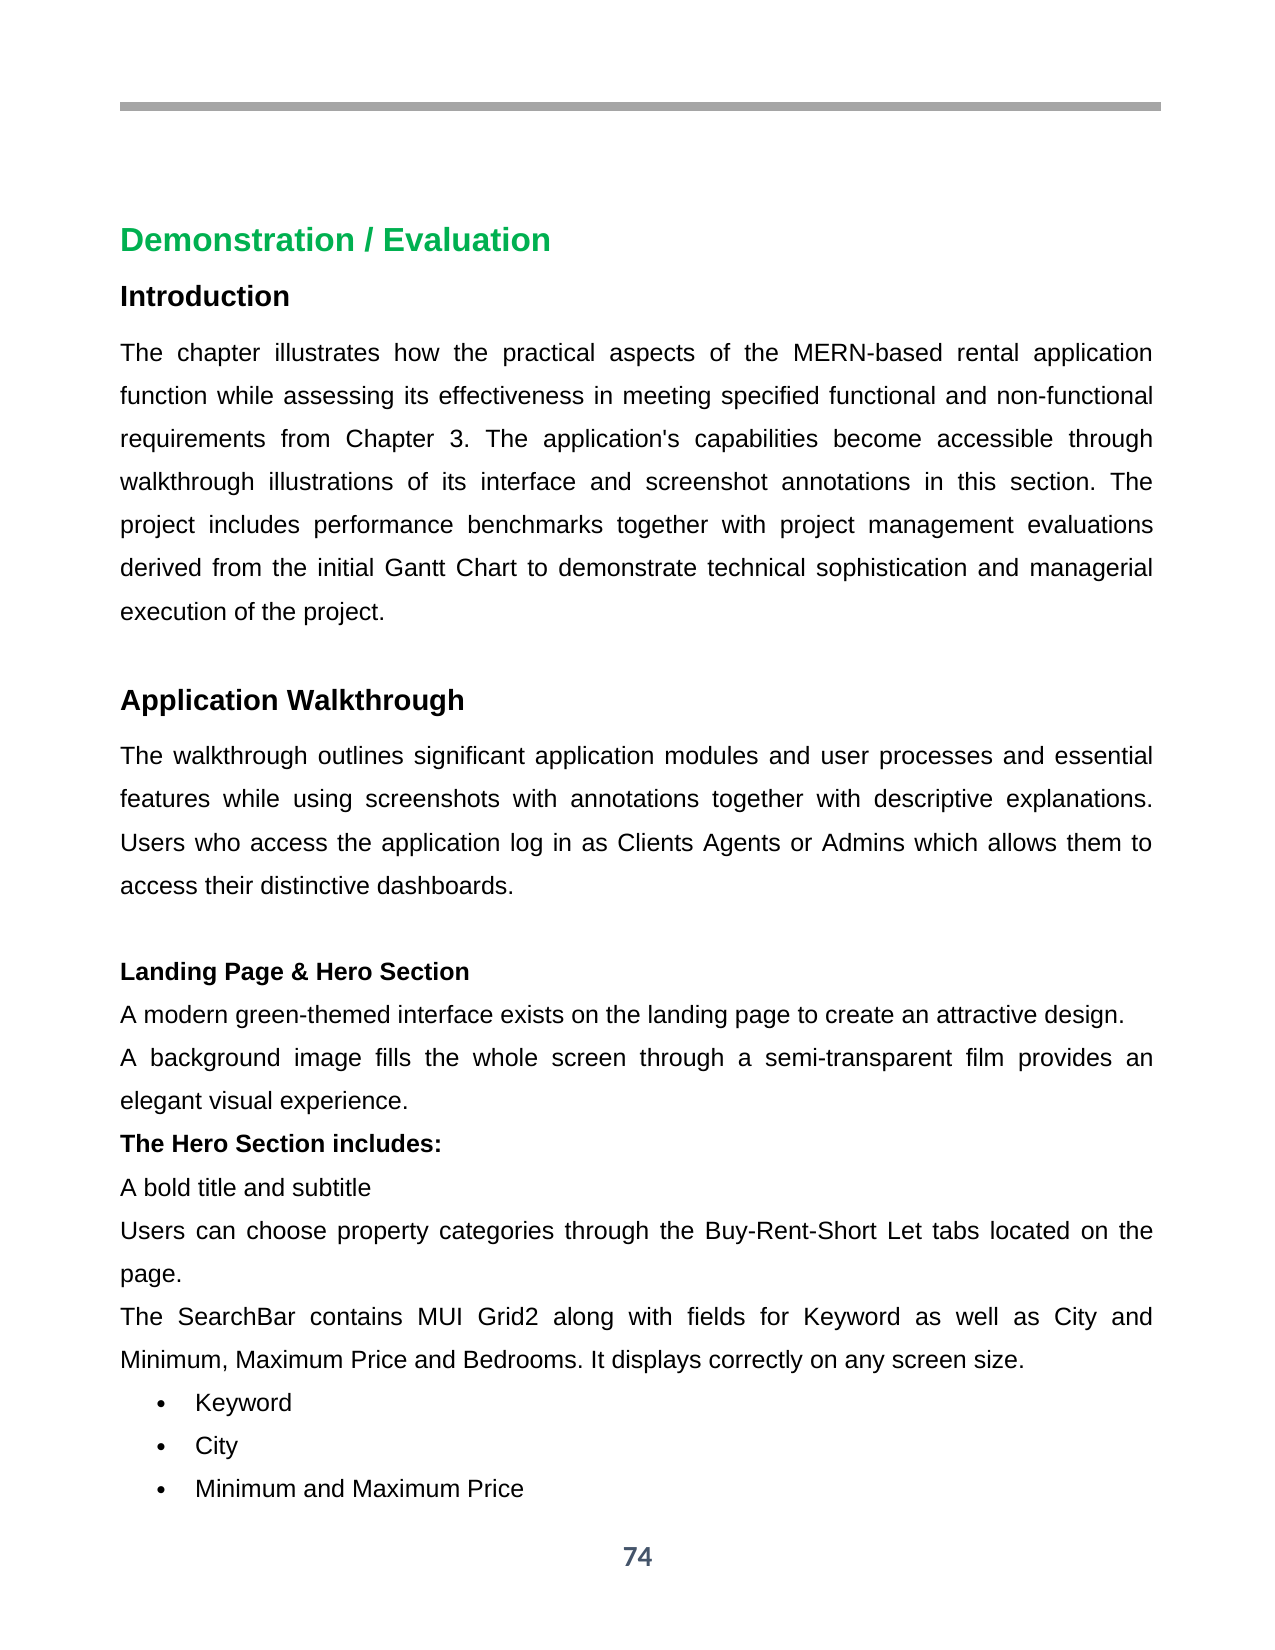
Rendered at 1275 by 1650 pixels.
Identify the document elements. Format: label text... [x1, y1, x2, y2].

text A modern green-themed interface exists on the landing page to create an attractive design. [120, 1000, 1155, 1029]
text Landing Page & Hero Section [120, 957, 1155, 986]
text The Hero Section includes: [120, 1129, 1155, 1158]
text Users can choose property categories through the Buy-Rent-Short Let tabs located on the page. [120, 1216, 1155, 1288]
subtitle Application Walkthrough [120, 683, 1155, 716]
title Demonstration / Evaluation [120, 220, 1155, 258]
list Minimum and Maximum Price [157, 1474, 1155, 1503]
text A background image fills the whole screen through a semi-transparent film provides an elegant visual experience. [120, 1043, 1155, 1115]
text A bold title and subtitle [120, 1173, 1155, 1201]
text The walkthrough outlines significant application modules and user processes and essential features while using screenshots with annotations together with descriptive explanations. Users who access the application log in as Clients Agents or Admins which allows them to access their distinctive dashboards. [120, 741, 1155, 899]
list City [157, 1431, 1155, 1460]
subtitle Introduction [120, 279, 1155, 313]
text The chapter illustrates how the practical aspects of the MERN-based rental application function while assessing its effectiveness in meeting specified functional and non-functional requirements from Chapter 3. The application's capabilities become accessible through walkthrough illustrations of its interface and screenshot annotations in this section. The project includes performance benchmarks together with project management evaluations derived from the initial Gantt Chart to demonstrate technical sophistication and managerial execution of the project. [120, 338, 1155, 625]
list Keyword [157, 1388, 1155, 1417]
text The SearchBar contains MUI Grid2 along with fields for Keyword as well as City and Minimum, Maximum Price and Bedrooms. It displays correctly on any screen size. [120, 1302, 1155, 1374]
